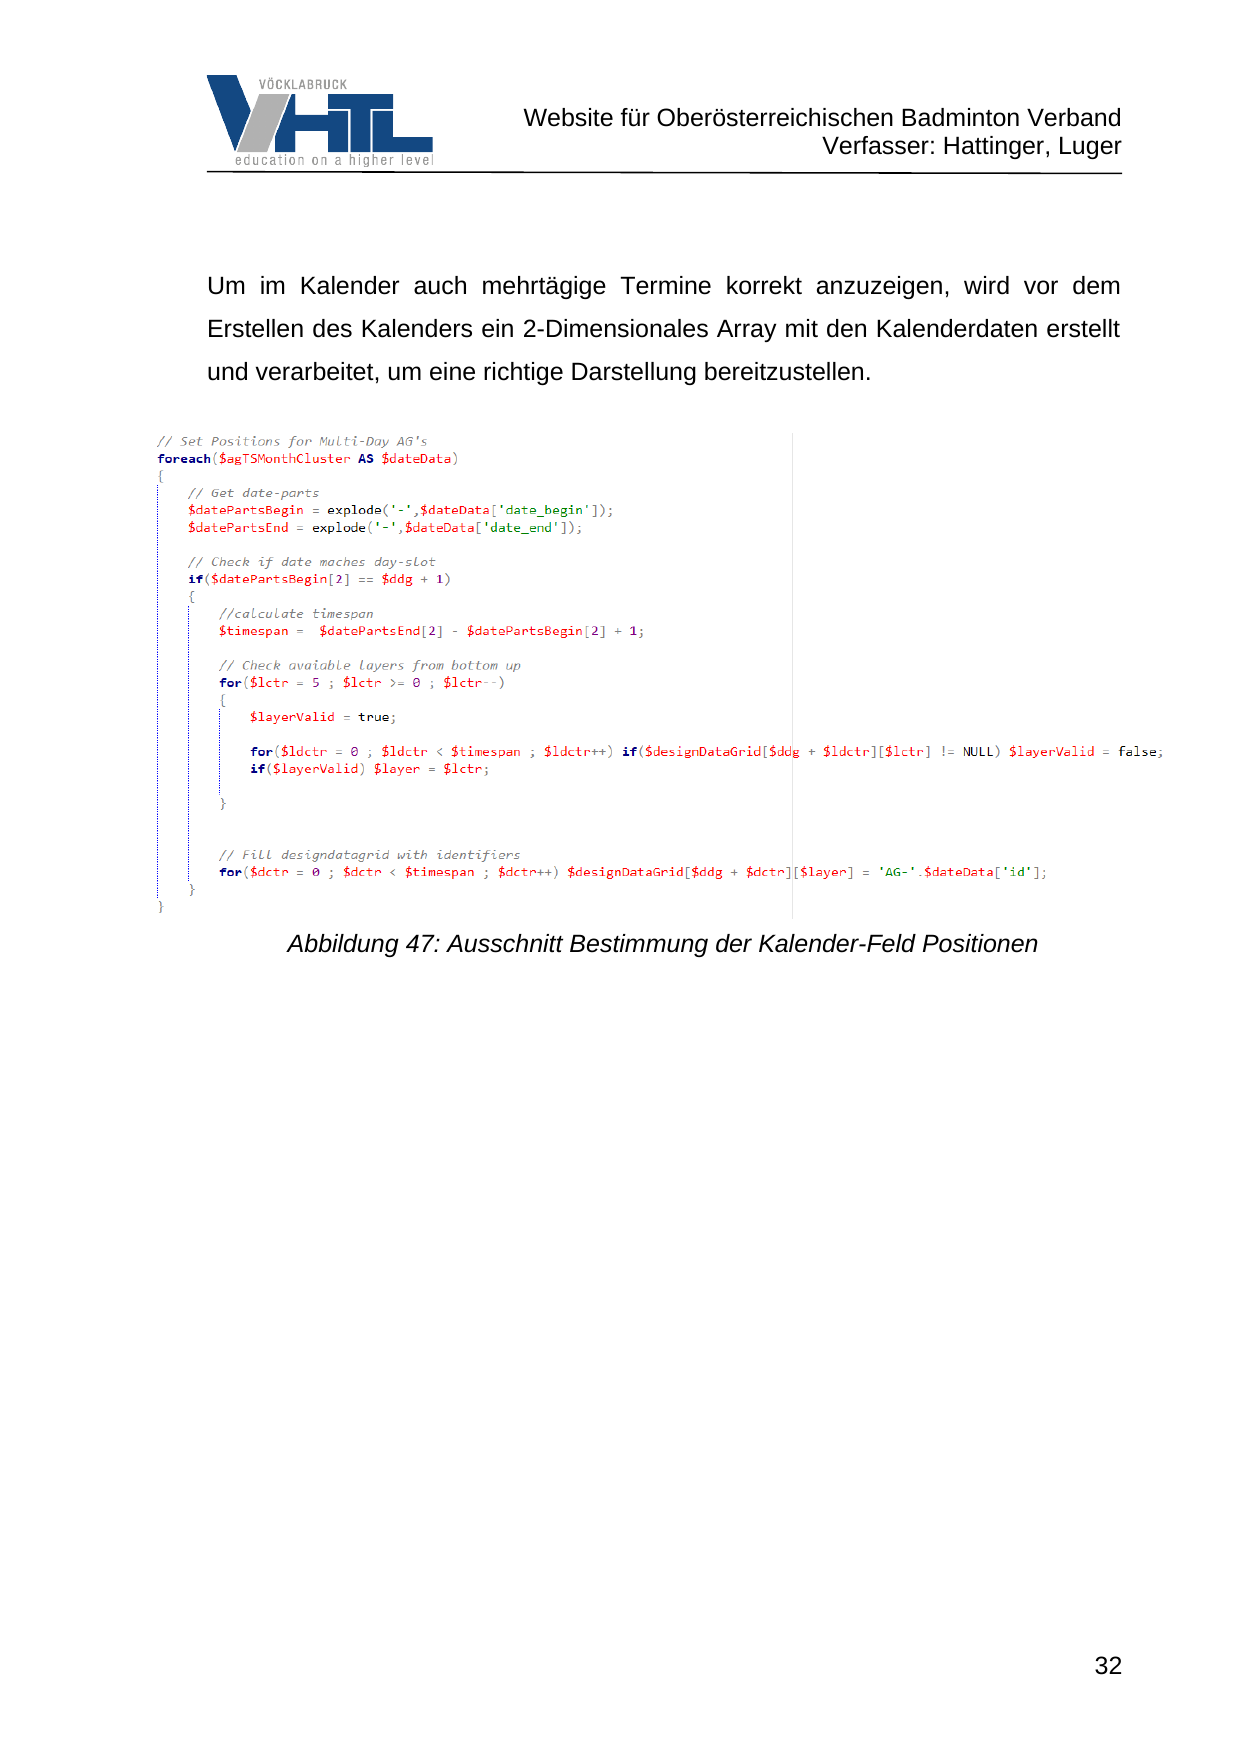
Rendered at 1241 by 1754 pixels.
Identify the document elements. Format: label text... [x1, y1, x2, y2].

picture [206, 75, 433, 167]
picture [153, 433, 1175, 919]
text Um im Kalender auch mehrtägige Termine korrekt anzuzeigen, wird vor dem Erstellen des Kalenders ein 2-Dimensionales Array mit den Kalenderdaten erstellt und verarbeitet, um eine richtige Darstellung bereitzustellen. [207, 271, 1122, 386]
